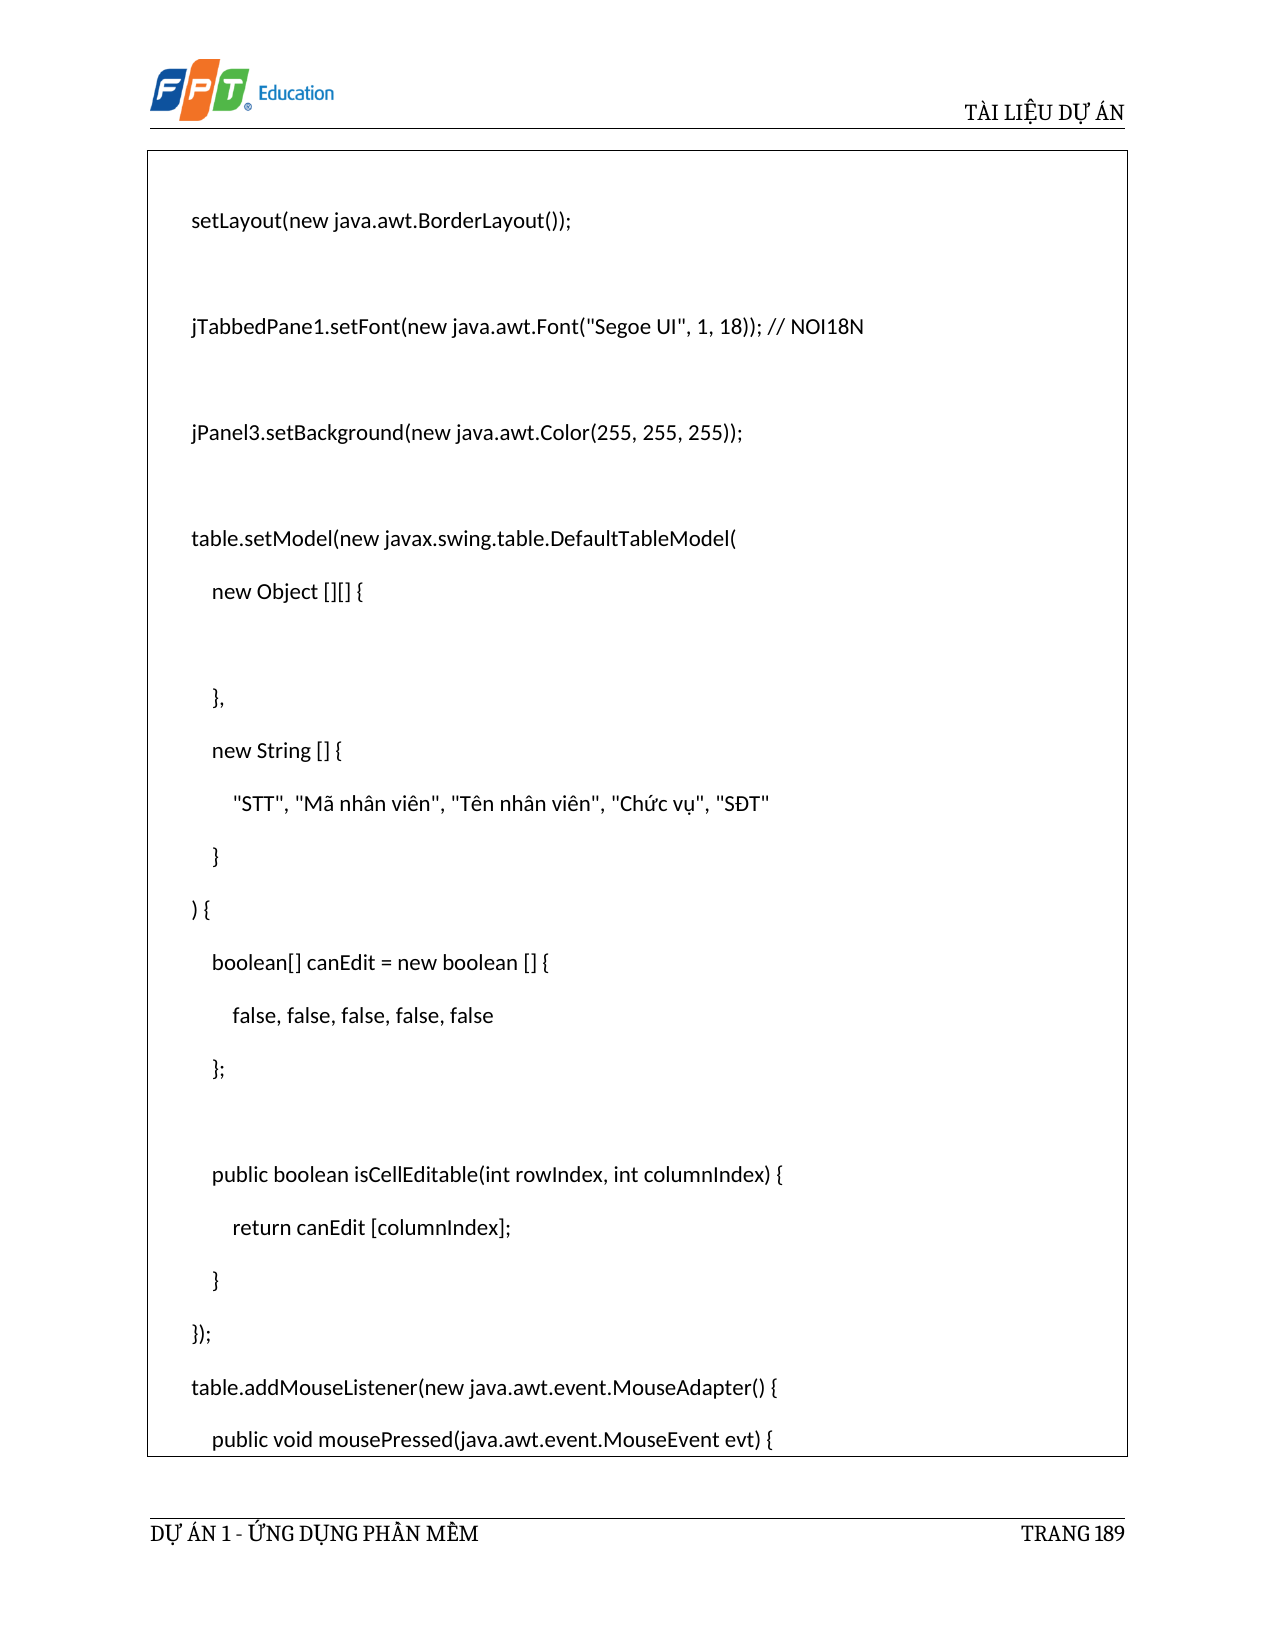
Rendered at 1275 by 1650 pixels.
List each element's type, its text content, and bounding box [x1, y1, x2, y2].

text jPanel3.setBackground(new java.awt.Color(255, 255, 255)); [148, 415, 1127, 446]
text "STT", "Mã nhân viên", "Tên nhân viên", "Chức vụ", "SĐT" [148, 786, 1127, 817]
text new String [] { [148, 733, 1127, 764]
text }); [148, 1316, 1127, 1348]
text false, false, false, false, false [148, 998, 1127, 1029]
text }, [148, 680, 1127, 711]
text new Object [][] { [148, 574, 1127, 605]
text table.setModel(new javax.swing.table.DefaultTableModel( [148, 521, 1127, 552]
text ) { [148, 892, 1127, 923]
text } [148, 839, 1127, 870]
text boolean[] canEdit = new boolean [] { [148, 945, 1127, 976]
text setLayout(new java.awt.BorderLayout()); [148, 203, 1127, 234]
text jTabbedPane1.setFont(new java.awt.Font("Segoe UI", 1, 18)); // NOI18N [148, 309, 1127, 340]
text return canEdit [columnIndex]; [148, 1210, 1127, 1242]
text table.addMouseListener(new java.awt.event.MouseAdapter() { [148, 1369, 1127, 1401]
text public boolean isCellEditable(int rowIndex, int columnIndex) { [148, 1157, 1127, 1188]
text } [148, 1263, 1127, 1294]
picture [150, 59, 336, 121]
text public void mousePressed(java.awt.event.MouseEvent evt) { [148, 1422, 1127, 1456]
text }; [148, 1051, 1127, 1082]
